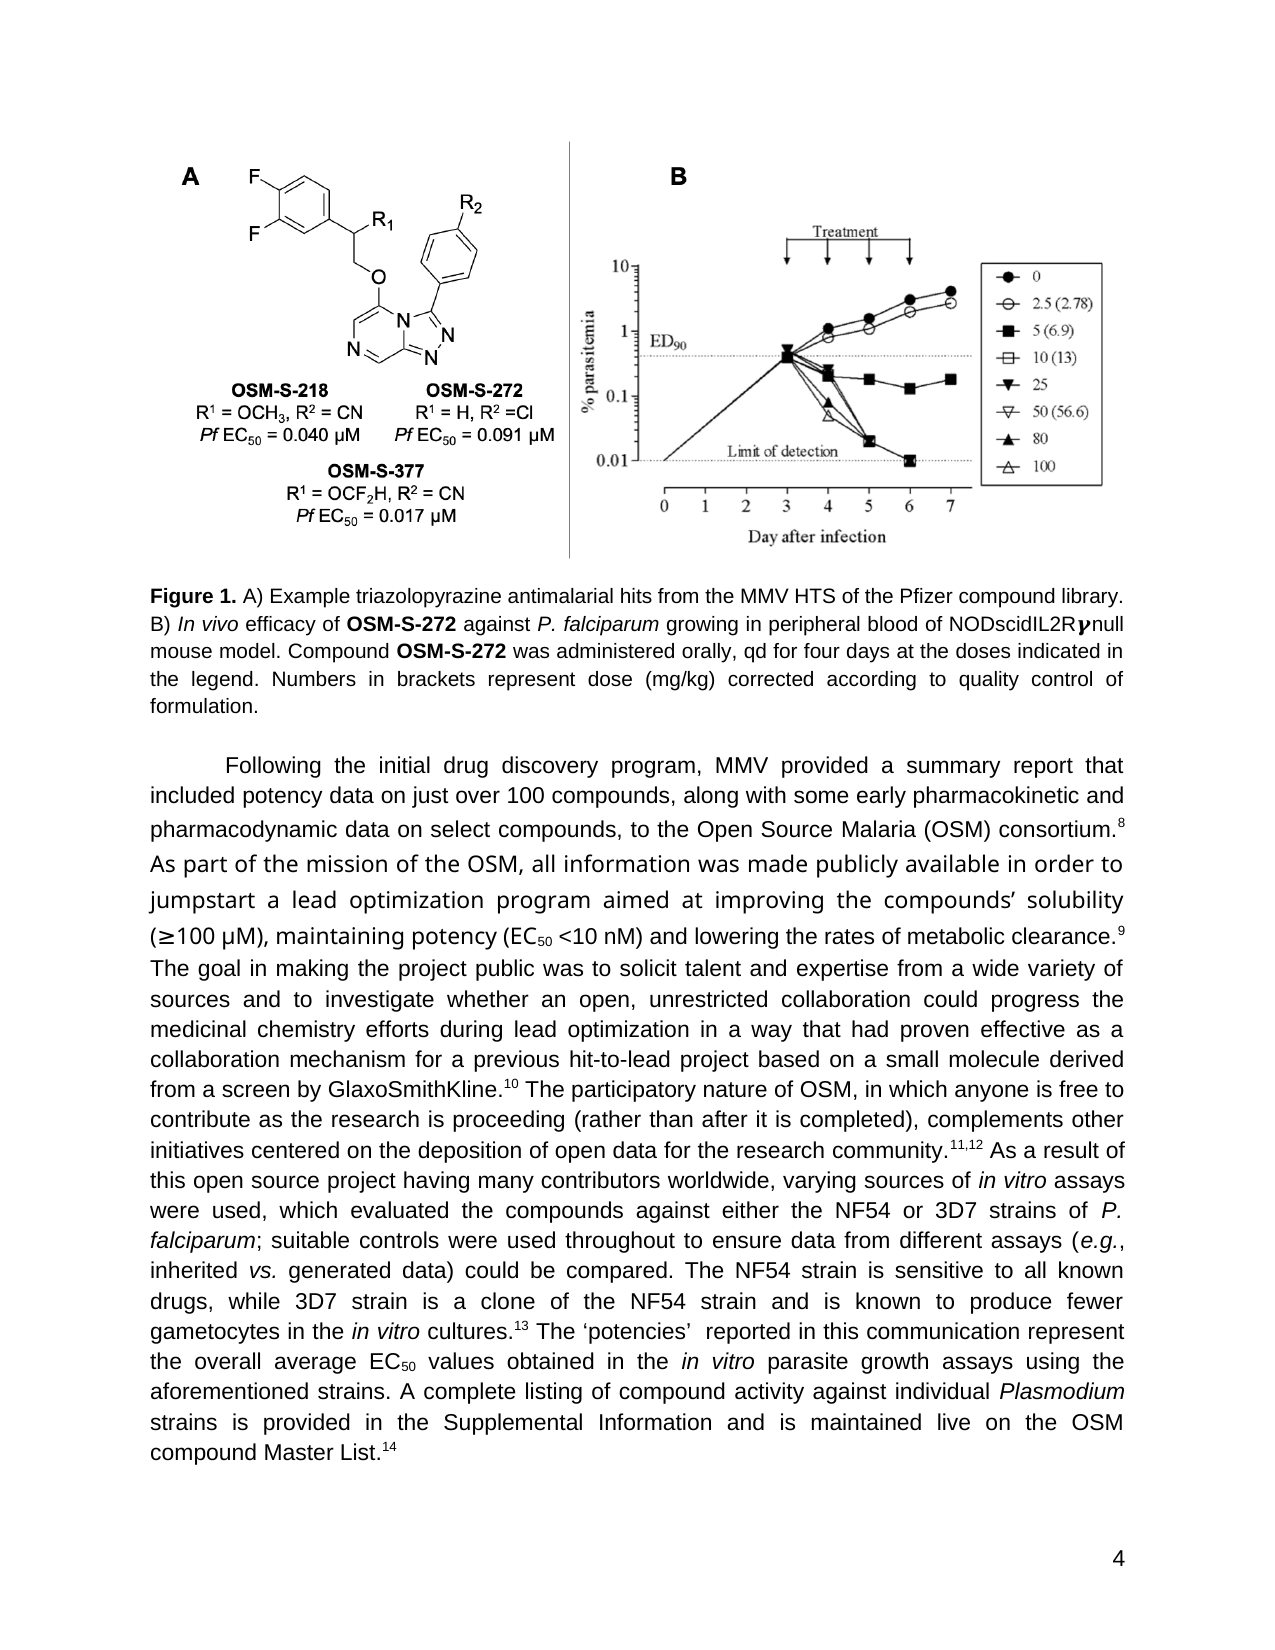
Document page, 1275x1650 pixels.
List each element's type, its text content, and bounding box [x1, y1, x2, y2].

picture [167, 141, 1108, 581]
text Figure 1. A) Example triazolopyrazine antimalarial hits from the MMV HTS of the Pfizer compound library. B) In vivo efficacy of OSM-S-272 against P. falciparum growing in peripheral blood of NODscidIL2R𝜸null mouse model. Compound OSM-S-272 was administered orally, qd for four days at the doses indicated in the legend. Numbers in brackets represent dose (mg/kg) corrected according to quality control of formulation. [150, 584, 1125, 718]
text Following the initial drug discovery program, MMV provided a summary report that included potency data on just over 100 compounds, along with some early pharmacokinetic and pharmacodynamic data on select compounds, to the Open Source Malaria (OSM) consortium.8 As part of the mission of the OSM, all information was made publicly available in order to jumpstart a lead optimization program aimed at improving the compounds’ solubility (≥100 μM), maintaining potency (EC50 <10 nM) and lowering the rates of metabolic clearance.9 The goal in making the project public was to solicit talent and expertise from a wide variety of sources and to investigate whether an open, unrestricted collaboration could progress the medicinal chemistry efforts during lead optimization in a way that had proven effective as a collaboration mechanism for a previous hit-to-lead project based on a small molecule derived from a screen by GlaxoSmithKline.10 The participatory nature of OSM, in which anyone is free to contribute as the research is proceeding (rather than after it is completed), complements other initiatives centered on the deposition of open data for the research community.11,12 As a result of this open source project having many contributors worldwide, varying sources of in vitro assays were used, which evaluated the compounds against either the NF54 or 3D7 strains of P. falciparum; suitable controls were used throughout to ensure data from different assays (e.g., inherited vs. generated data) could be compared. The NF54 strain is sensitive to all known drugs, while 3D7 strain is a clone of the NF54 strain and is known to produce fewer gametocytes in the in vitro cultures.13 The ‘potencies’ reported in this communication represent the overall average EC50 values obtained in the in vitro parasite growth assays using the aforementioned strains. A complete listing of compound activity against individual Plasmodium strains is provided in the Supplemental Information and is maintained live on the OSM compound Master List.14 [150, 752, 1125, 1465]
